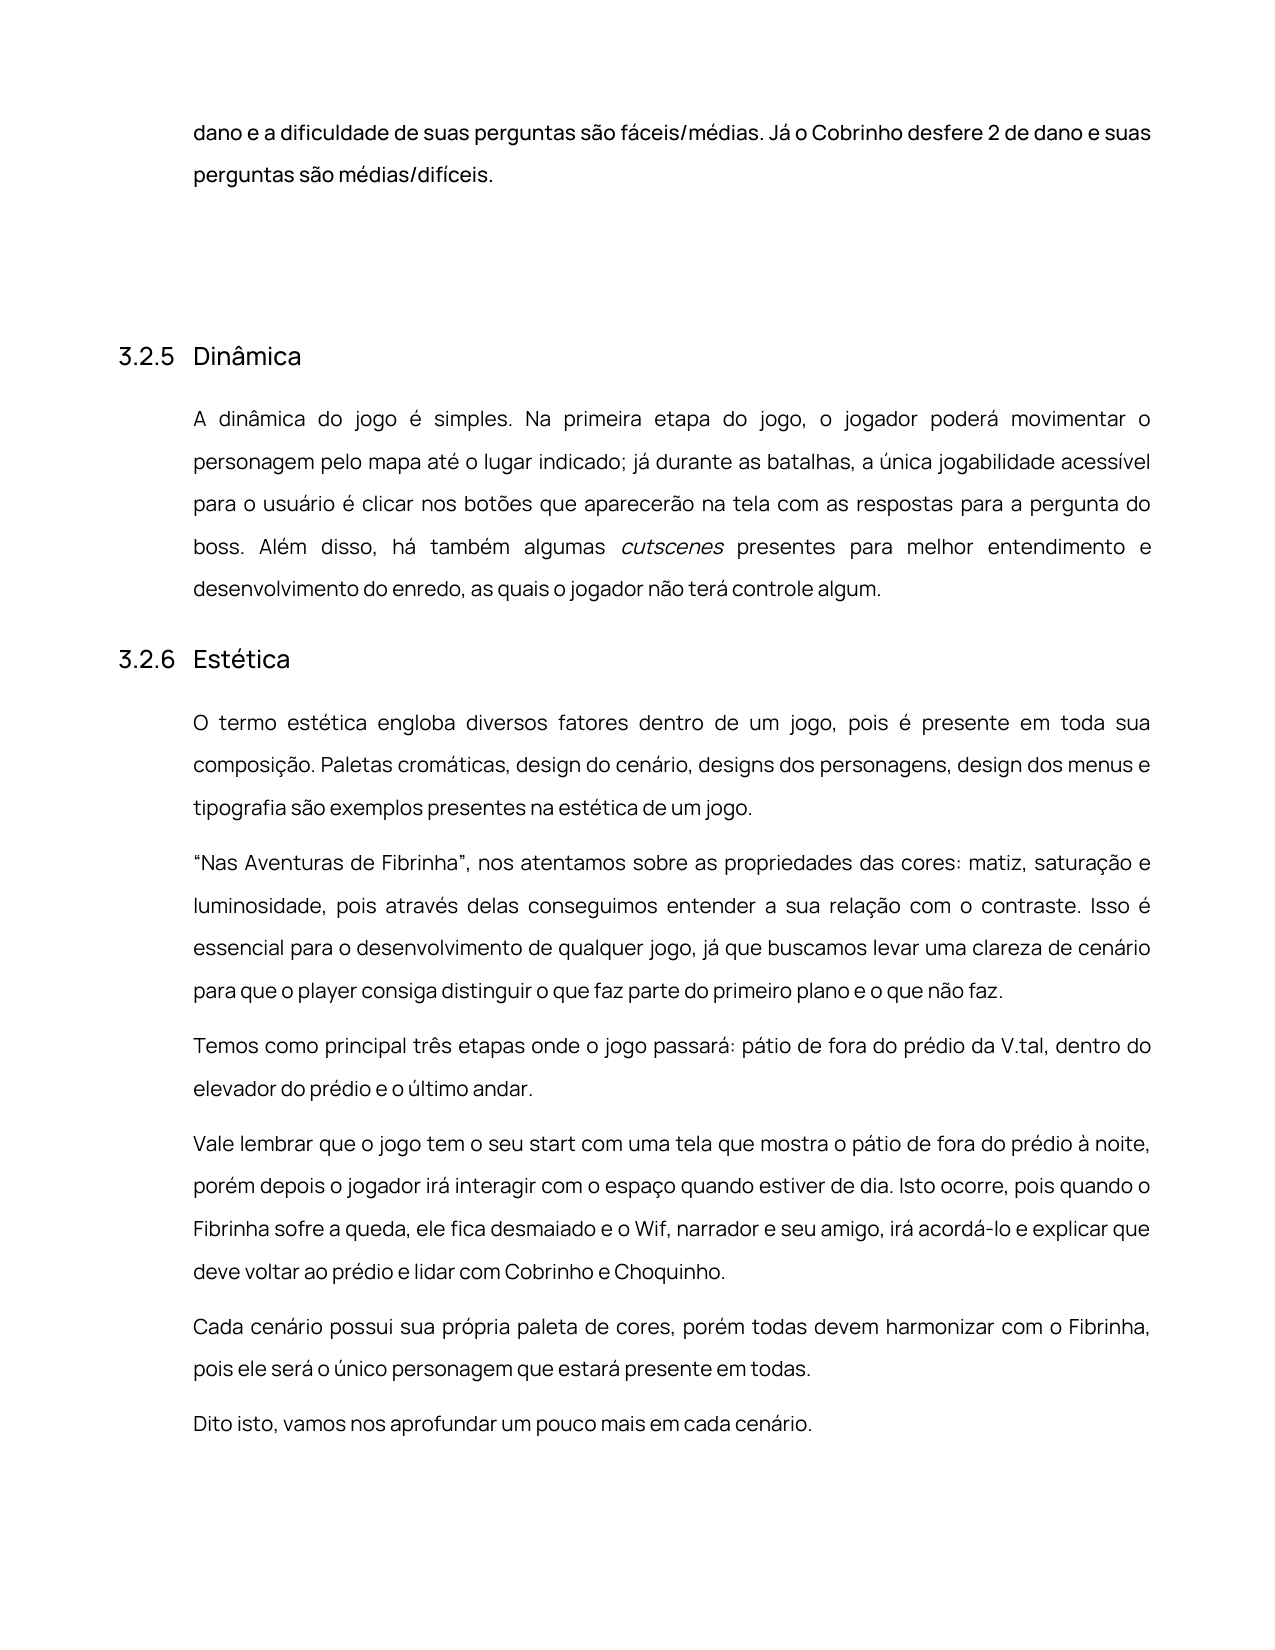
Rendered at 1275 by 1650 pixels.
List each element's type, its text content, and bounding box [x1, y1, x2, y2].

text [193, 118, 1152, 189]
text “Nas Aventuras de Fibrinha”, nos atentamos sobre as propriedades das cores: matiz, saturação e luminosidade, pois através delas conseguimos entender a sua relação com o contraste. Isso é essencial para o desenvolvimento de qualquer jogo, já que buscamos levar uma clareza de cenário para que o player consiga distinguir o que faz parte do primeiro plano e o que não faz. [193, 848, 1152, 1005]
text Temos como principal três etapas onde o jogo passará: pátio de fora do prédio da V.tal, dentro do elevador do prédio e o último andar. [193, 1031, 1152, 1102]
list Dinâmica [118, 338, 1152, 375]
list Estética [118, 642, 1152, 678]
text Cada cenário possui sua própria paleta de cores, porém todas devem harmonizar com o Fibrinha, pois ele será o único personagem que estará presente em todas. [193, 1312, 1152, 1383]
text A dinâmica do jogo é simples. Na primeira etapa do jogo, o jogador poderá movimentar o personagem pelo mapa até o lugar indicado; já durante as batalhas, a única jogabilidade acessível para o usuário é clicar nos botões que aparecerão na tela com as respostas para a pergunta do boss. Além disso, há também algumas cutscenes presentes para melhor entendimento e desenvolvimento do enredo, as quais o jogador não terá controle algum. [193, 404, 1152, 603]
text Dito isto, vamos nos aprofundar um pouco mais em cada cenário. [118, 1410, 1152, 1438]
text O termo estética engloba diversos fatores dentro de um jogo, pois é presente em toda sua composição. Paletas cromáticas, design do cenário, designs dos personagens, design dos menus e tipografia são exemplos presentes na estética de um jogo. [193, 708, 1152, 822]
text Vale lembrar que o jogo tem o seu start com uma tela que mostra o pátio de fora do prédio à noite, porém depois o jogador irá interagir com o espaço quando estiver de dia. Isto ocorre, pois quando o Fibrinha sofre a queda, ele fica desmaiado e o Wif, narrador e seu amigo, irá acordá-lo e explicar que deve voltar ao prédio e lidar com Cobrinho e Choquinho. [193, 1129, 1152, 1285]
